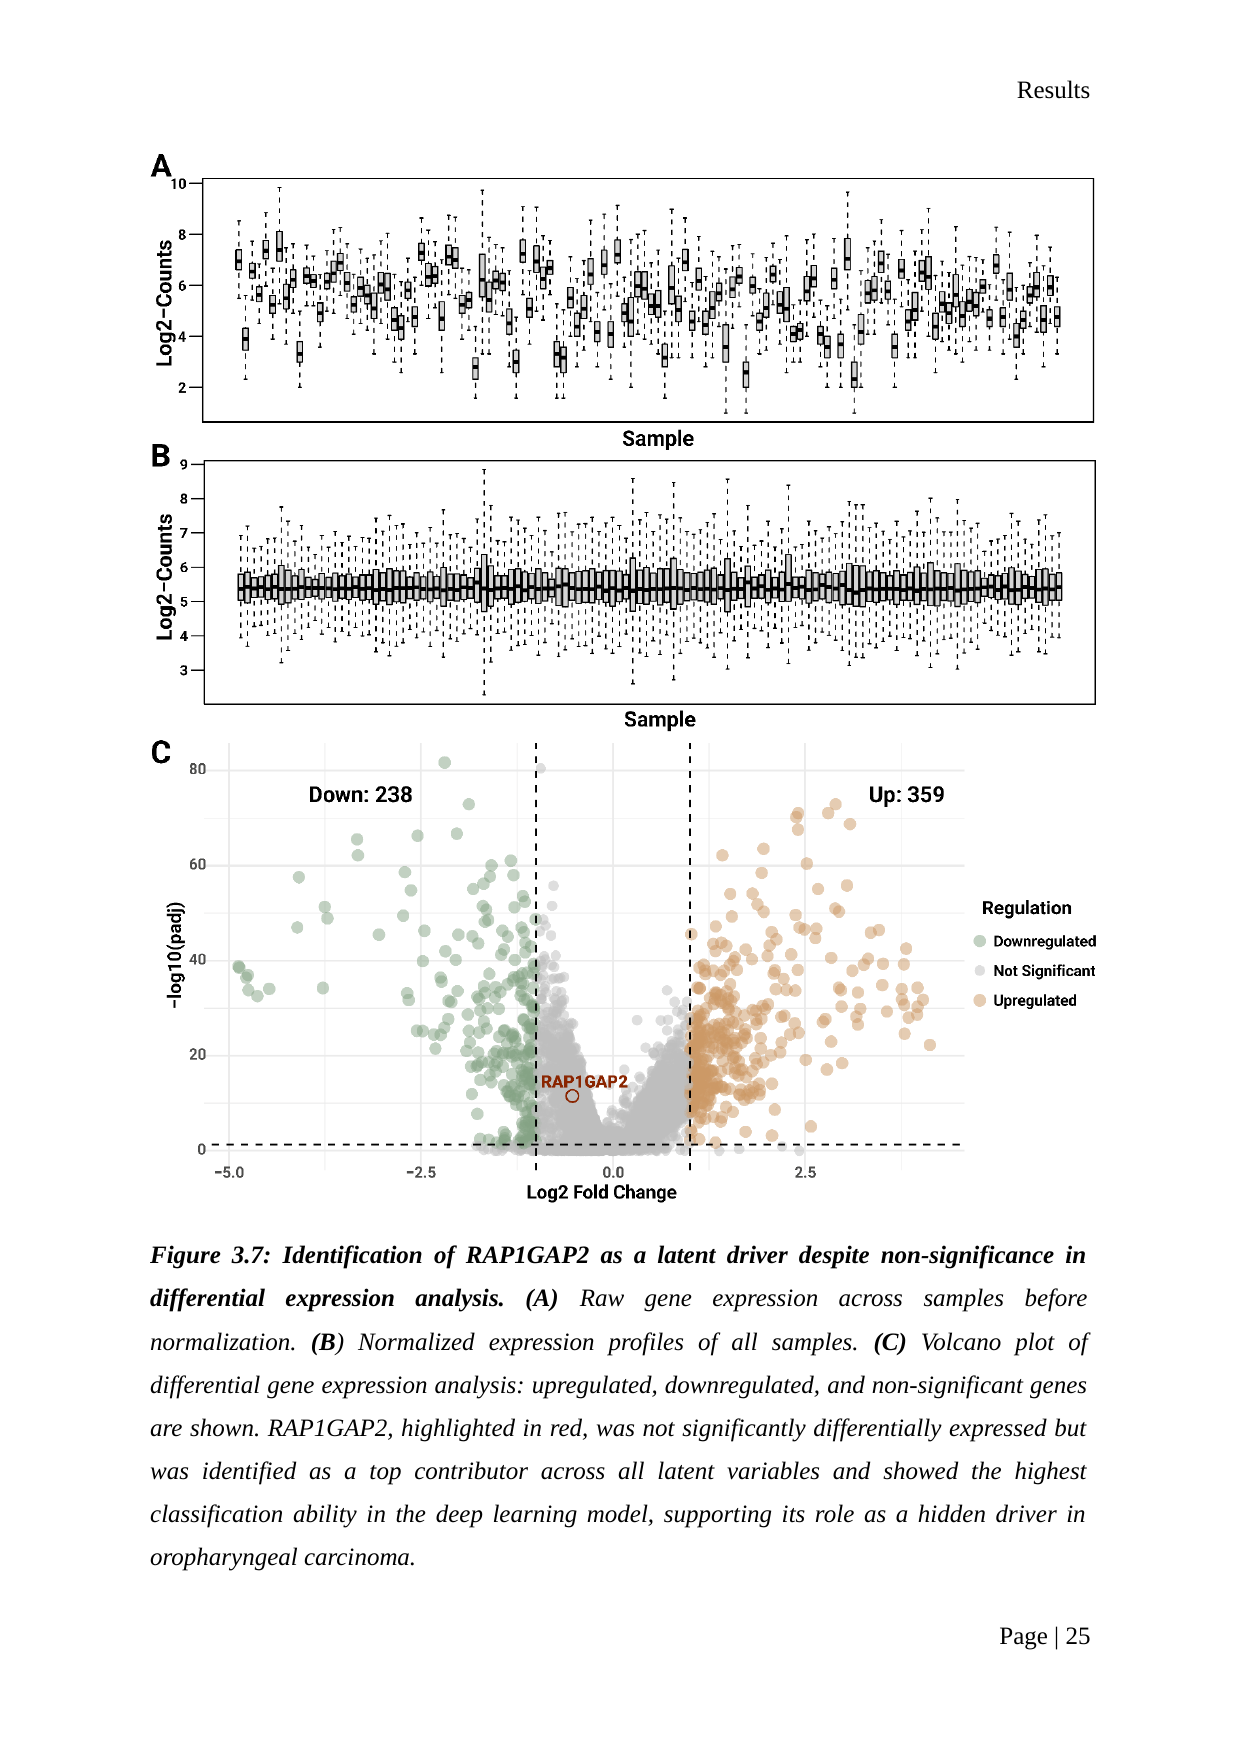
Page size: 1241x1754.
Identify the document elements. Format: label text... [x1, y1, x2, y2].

picture [150, 150, 1105, 1207]
text Figure 3.7: Identification of RAP1GAP2 as a latent driver despite non-significance in differential expression analysis. (A) Raw gene expression across samples before normalization. (B) Normalized expression profiles of all samples. (C) Volcano plot of differential gene expression analysis: upregulated, downregulated, and non-significant genes are shown. RAP1GAP2, highlighted in red, was not significantly differentially expressed but was identified as a top contributor across all latent variables and showed the highest classification ability in the deep learning model, supporting its role as a hidden driver in oropharyngeal carcinoma. [150, 1240, 1090, 1571]
